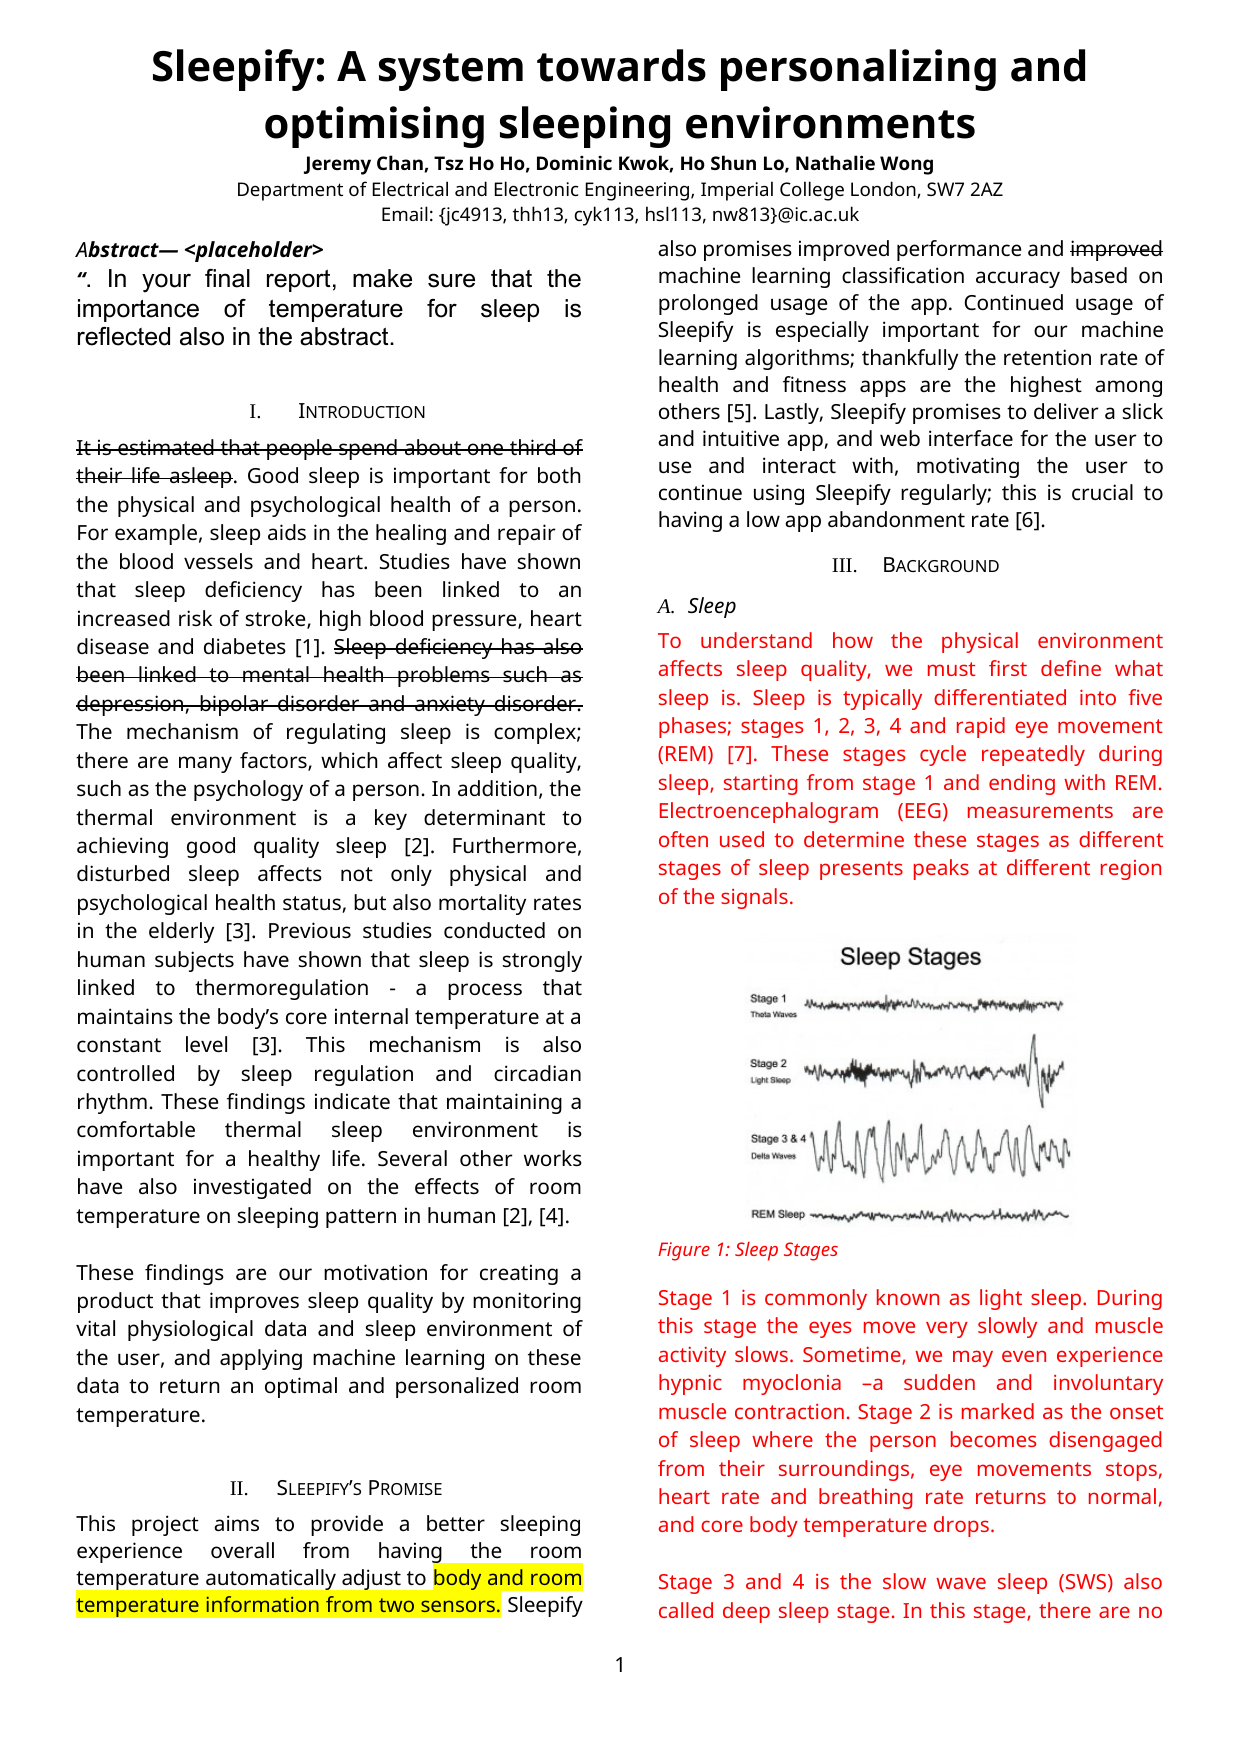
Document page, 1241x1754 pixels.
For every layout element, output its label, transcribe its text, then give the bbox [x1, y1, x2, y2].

text These findings are our motivation for creating a product that improves sleep quality by monitoring vital physiological data and sleep environment of the user, and applying machine learning on these data to return an optimal and personalized room temperature. [76, 1258, 583, 1428]
text Abstract— <placeholder> [76, 112, 583, 264]
subtitle Background [658, 550, 1164, 579]
subtitle Sleepify’s Promise [76, 1473, 583, 1502]
text “. In your final report, make sure that the importance of temperature for sleep is reflected also in the abstract. [76, 264, 583, 351]
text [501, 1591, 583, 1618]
text This project aims to provide a better sleeping experience overall from having the room temperature automatically adjust to body and room temperature information from two sensors. Sleepify also promises improved performance and improved machine learning classification accuracy based on prolonged usage of the app. Continued usage of Sleepify is especially important for our machine learning algorithms; thankfully the retention rate of health and fitness apps are the highest among others [5]. Lastly, Sleepify promises to deliver a slick and intuitive app, and web interface for the user to use and interact with, motivating the user to continue using Sleepify regularly; this is crucial to having a low app abandonment rate [6]. [658, 112, 1164, 533]
picture [744, 934, 1078, 1237]
text Stage 1 is commonly known as light sleep. During this stage the eyes move very slowly and muscle activity slows. Sometime, we may even experience hypnic myoclonia –a sudden and involuntary muscle contraction. Stage 2 is marked as the onset of sleep where the person becomes disengaged from their surroundings, eye movements stops, heart rate and breathing rate returns to normal, and core body temperature drops. [658, 1283, 1164, 1539]
subtitle Introduction [76, 396, 583, 425]
text It is estimated that people spend about one third of their life asleep. Good sleep is important for both the physical and psychological health of a person. For example, sleep aids in the healing and repair of the blood vessels and heart. Studies have shown that sleep deficiency has been linked to an increased risk of stroke, high blood pressure, heart disease and diabetes [1]. Sleep deficiency has also been linked to mental health problems such as depression, bipolar disorder and anxiety disorder. The mechanism of regulating sleep is complex; there are many factors, which affect sleep quality, such as the psychology of a person. In addition, the thermal environment is a key determinant to achieving good quality sleep [2]. Furthermore, disturbed sleep affects not only physical and psychological health status, but also mortality rates in the elderly [3]. Previous studies conducted on human subjects have shown that sleep is strongly linked to thermoregulation - a process that maintains the body’s core internal temperature at a constant level [3]. This mechanism is also controlled by sleep regulation and circadian rhythm. These findings indicate that maintaining a comfortable thermal sleep environment is important for a healthy life. Several other works have also investigated on the effects of room temperature on sleeping pattern in human [2], [4]. [76, 451, 583, 677]
text It is estimated that people spend about one third of their life asleep. Good sleep is important for both the physical and psychological health of a person. For example, sleep aids in the healing and repair of the blood vessels and heart. Studies have shown that sleep deficiency has been linked to an increased risk of stroke, high blood pressure, heart disease and diabetes [1]. Sleep deficiency has also been linked to mental health problems such as depression, bipolar disorder and anxiety disorder. The mechanism of regulating sleep is complex; there are many factors, which affect sleep quality, such as the psychology of a person. In addition, the thermal environment is a key determinant to achieving good quality sleep [2]. Furthermore, disturbed sleep affects not only physical and psychological health status, but also mortality rates in the elderly [3]. Previous studies conducted on human subjects have shown that sleep is strongly linked to thermoregulation - a process that maintains the body’s core internal temperature at a constant level [3]. This mechanism is also controlled by sleep regulation and circadian rhythm. These findings indicate that maintaining a comfortable thermal sleep environment is important for a healthy life. Several other works have also investigated on the effects of room temperature on sleeping pattern in human [2], [4]. [76, 707, 583, 1229]
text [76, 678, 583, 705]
text To understand how the physical environment affects sleep quality, we must first define what sleep is. Sleep is typically differentiated into five phases; stages 1, 2, 3, 4 and rapid eye movement (REM) [7]. These stages cycle repeatedly during sleep, starting from stage 1 and ending with REM. Electroencephalogram (EEG) measurements are often used to determine these stages as different stages of sleep presents peaks at different region of the signals. [658, 626, 1164, 910]
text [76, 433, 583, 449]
subtitle Sleep [658, 591, 1164, 619]
text Figure 1: Sleep Stages [658, 1237, 1164, 1262]
